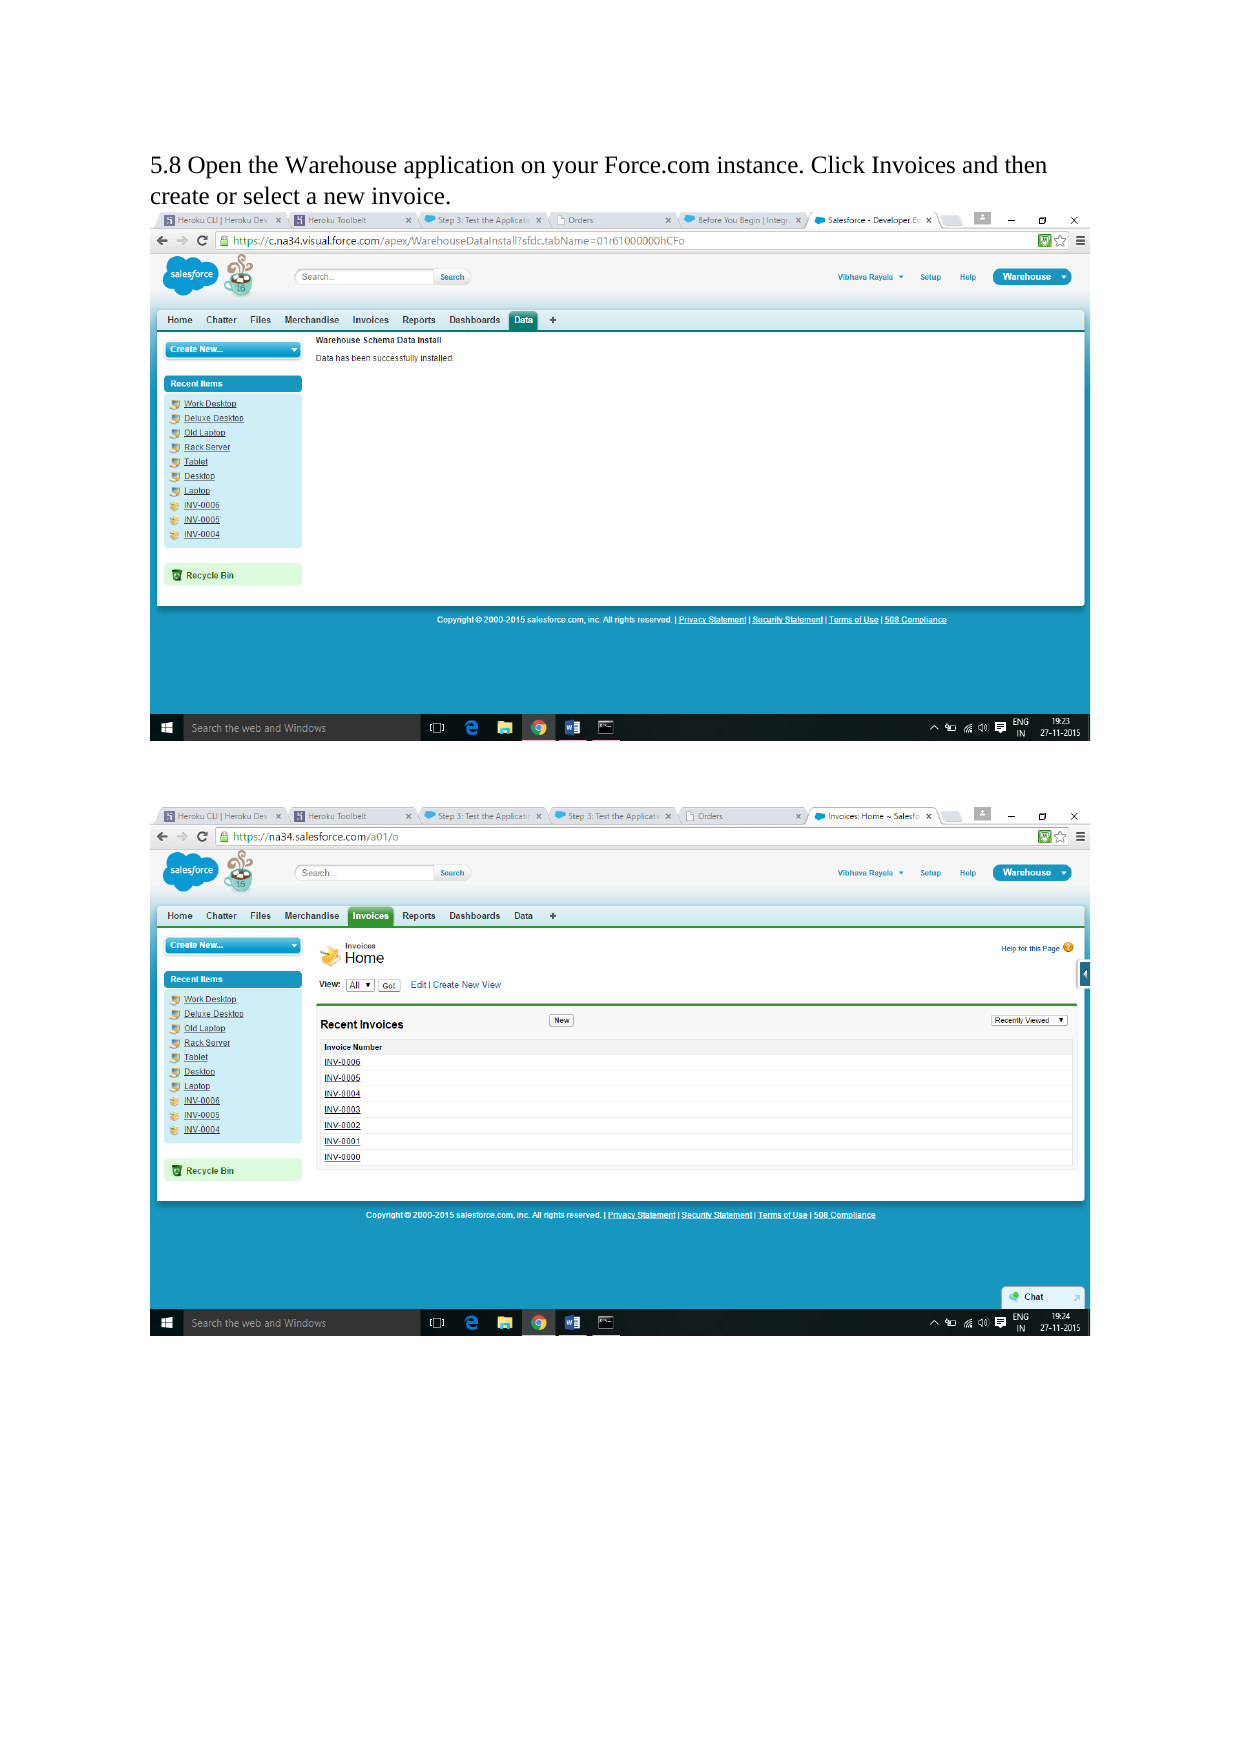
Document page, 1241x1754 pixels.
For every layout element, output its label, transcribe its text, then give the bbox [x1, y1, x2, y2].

text 5.8 Open the Warehouse application on your Force.com instance. Click Invoices and then create or select a new invoice. [150, 150, 1090, 212]
picture [150, 212, 1091, 741]
picture [150, 807, 1091, 1336]
